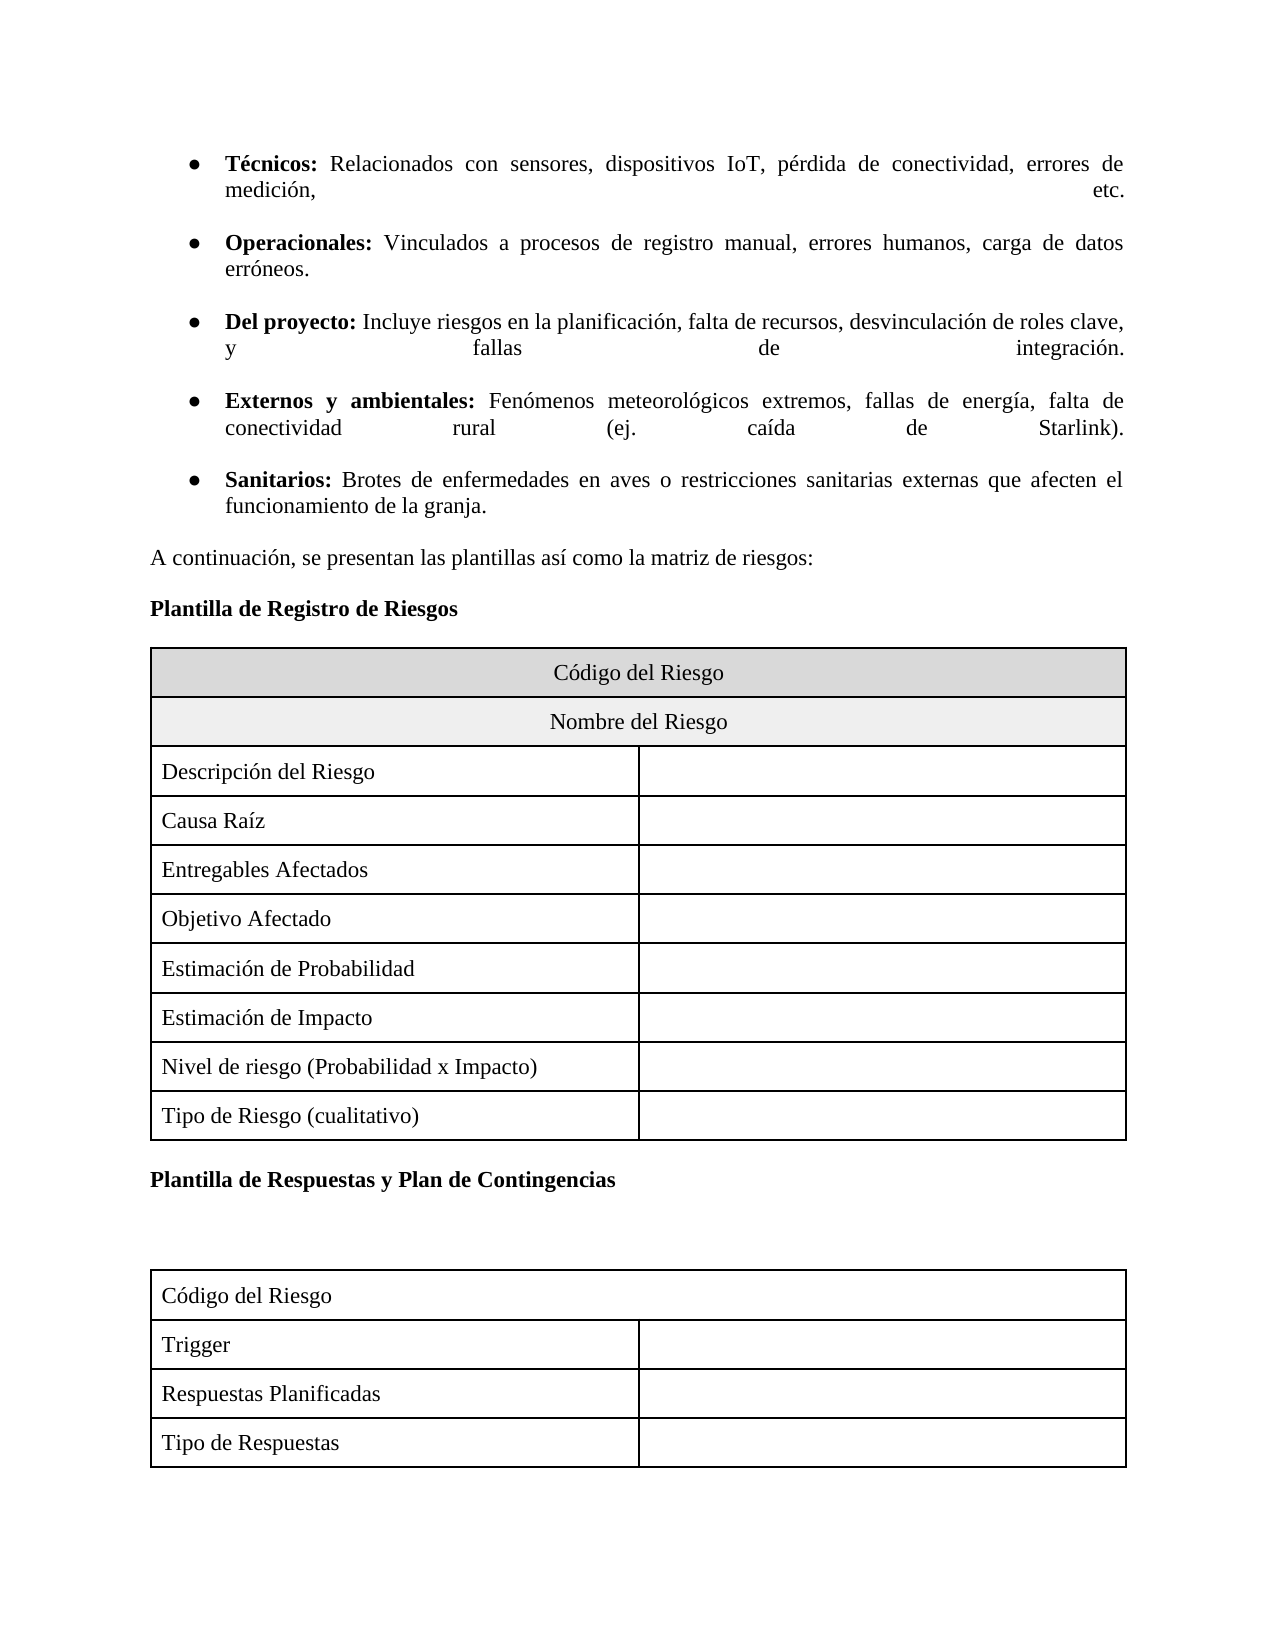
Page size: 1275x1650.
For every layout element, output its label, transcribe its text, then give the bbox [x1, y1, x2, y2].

table_cell [640, 846, 1125, 893]
table_cell Tipo de Respuestas [152, 1419, 638, 1466]
table_cell Trigger [152, 1321, 638, 1368]
text Plantilla de Respuestas y Plan de Contingencias [150, 1166, 1125, 1193]
table_cell [640, 895, 1125, 942]
list Operacionales: Vinculados a procesos de registro manual, errores humanos, carga de datos erróneos. [187, 229, 1125, 308]
table_header Código del Riesgo [152, 649, 1125, 696]
list Técnicos: Relacionados con sensores, dispositivos IoT, pérdida de conectividad, errores de medición, etc. [187, 150, 1125, 229]
table_cell [640, 994, 1125, 1041]
table_cell [640, 1321, 1125, 1368]
table_header Código del Riesgo [152, 1271, 1125, 1318]
list Del proyecto: Incluye riesgos en la planificación, falta de recursos, desvinculación de roles clave, y fallas de integración. [187, 308, 1125, 387]
table_cell Objetivo Afectado [152, 895, 638, 942]
table_cell Respuestas Planificadas [152, 1370, 638, 1417]
table_cell Descripción del Riesgo [152, 747, 638, 794]
table_cell Entregables Afectados [152, 846, 638, 893]
table_cell [640, 944, 1125, 992]
list Externos y ambientales: Fenómenos meteorológicos extremos, fallas de energía, falta de conectividad rural (ej. caída de Starlink). [187, 387, 1125, 466]
table_cell [640, 1419, 1125, 1466]
table_cell Causa Raíz [152, 797, 638, 844]
table_cell Estimación de Probabilidad [152, 944, 638, 992]
list Sanitarios: Brotes de enfermedades en aves o restricciones sanitarias externas que afecten el funcionamiento de la granja. [187, 466, 1125, 519]
table_cell Tipo de Riesgo (cualitativo) [152, 1092, 638, 1139]
table_cell [640, 1043, 1125, 1090]
table_cell Estimación de Impacto [152, 994, 638, 1041]
table_cell Nivel de riesgo (Probabilidad x Impacto) [152, 1043, 638, 1090]
text A continuación, se presentan las plantillas así como la matriz de riesgos: [150, 544, 1125, 570]
table_cell Nombre del Riesgo [152, 698, 1125, 745]
table_cell [640, 1370, 1125, 1417]
text Plantilla de Registro de Riesgos [150, 595, 1125, 622]
table_cell [640, 1092, 1125, 1139]
table_cell [640, 797, 1125, 844]
table_cell [640, 747, 1125, 794]
